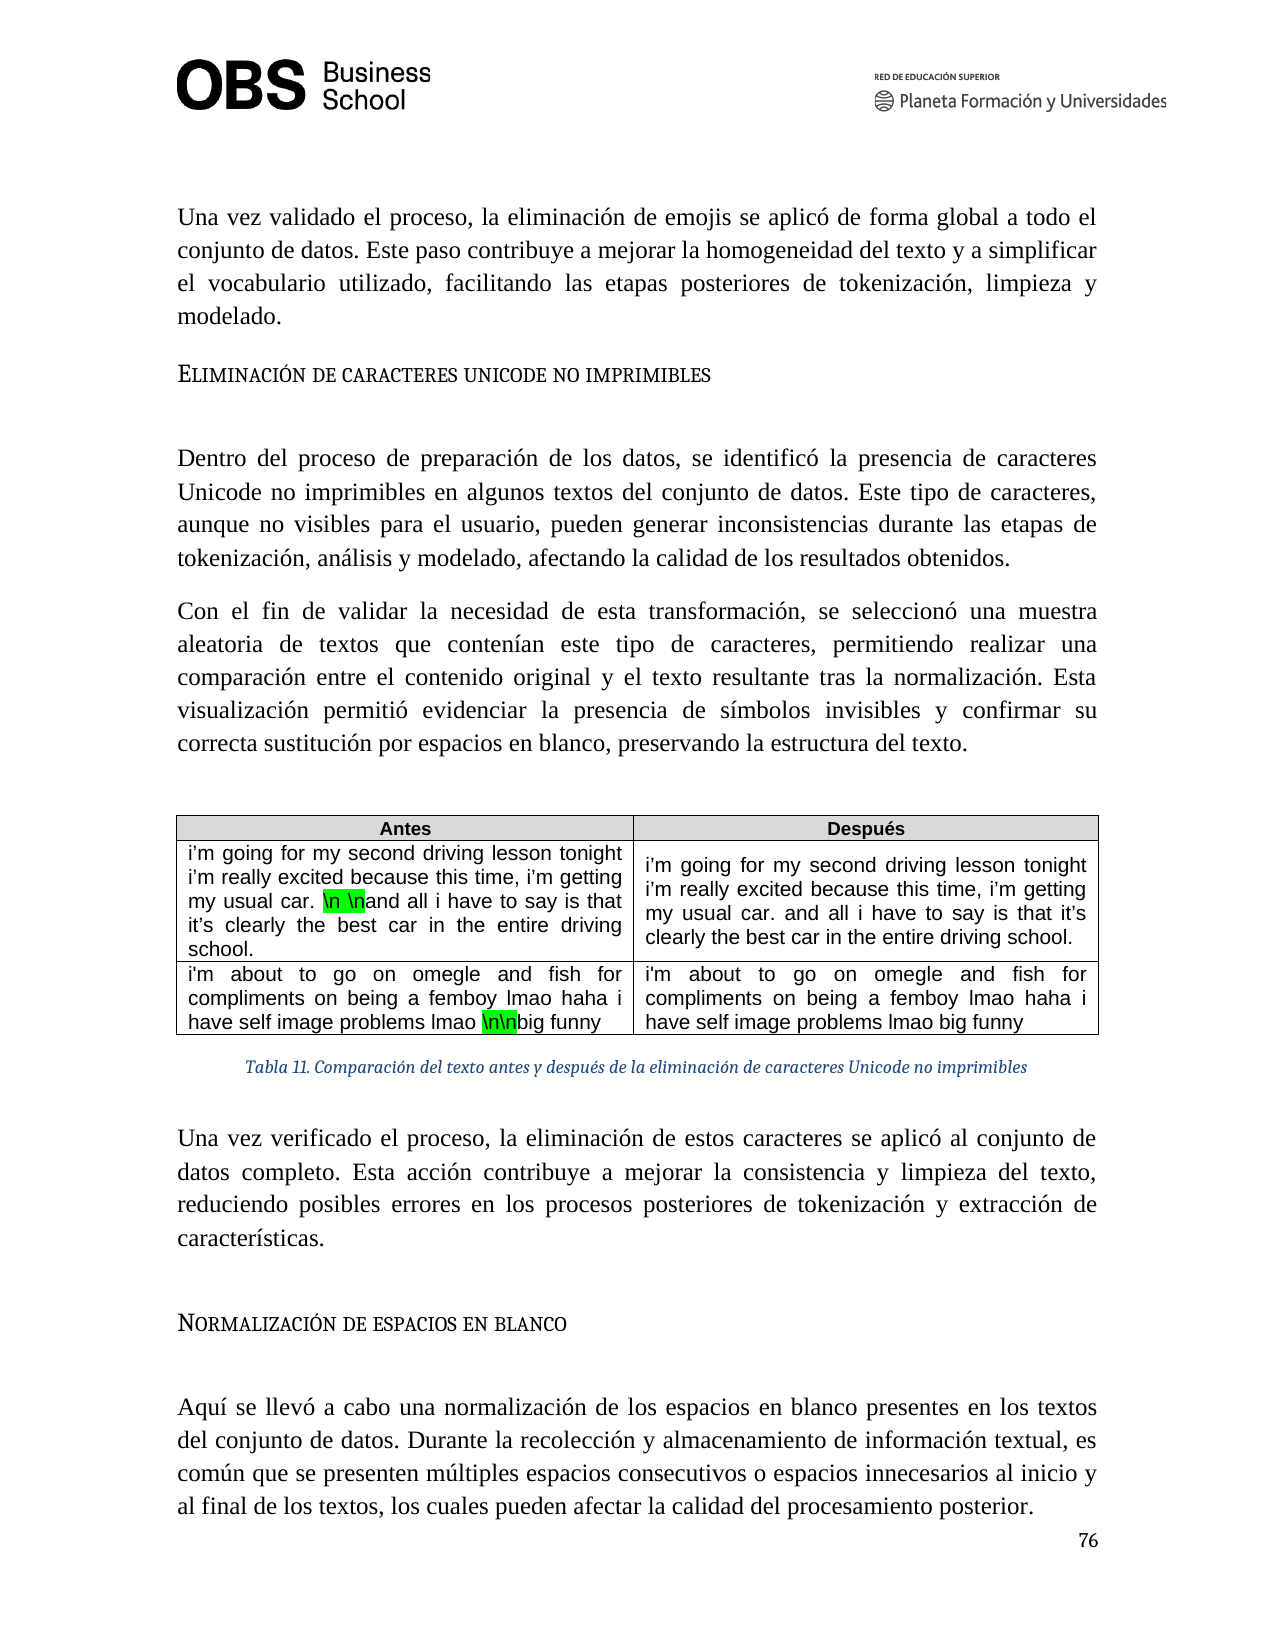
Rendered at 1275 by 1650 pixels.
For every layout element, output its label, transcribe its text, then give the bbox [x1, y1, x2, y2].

table_cell i’m going for my second driving lesson tonight i’m really excited because this time, i’m getting my usual car. \n \nand all i have to say is that it’s clearly the best car in the entire driving school. [177, 841, 633, 961]
text Con el fin de validar la necesidad de esta transformación, se seleccionó una muestra aleatoria de textos que contenían este tipo de caracteres, permitiendo realizar una comparación entre el contenido original y el texto resultante tras la normalización. Esta visualización permitió evidenciar la presencia de símbolos invisibles y confirmar su correcta sustitución por espacios en blanco, preservando la estructura del texto. [177, 596, 1098, 757]
text Una vez verificado el proceso, la eliminación de estos caracteres se aplicó al conjunto de datos completo. Esta acción contribuye a mejorar la consistencia y limpieza del texto, reduciendo posibles errores en los procesos posteriores de tokenización y extracción de características. [177, 1123, 1098, 1251]
table_header Antes [177, 816, 633, 840]
table_cell i’m going for my second driving lesson tonight i’m really excited because this time, i’m getting my usual car. and all i have to say is that it’s clearly the best car in the entire driving school. [634, 841, 1098, 961]
text Dentro del proceso de preparación de los datos, se identificó la presencia de caracteres Unicode no imprimibles en algunos textos del conjunto de datos. Este tipo de caracteres, aunque no visibles para el usuario, pueden generar inconsistencias durante las etapas de tokenización, análisis y modelado, afectando la calidad de los resultados obtenidos. [177, 443, 1098, 571]
subtitle Eliminación de caracteres unicode no imprimibles [177, 359, 1098, 389]
picture [177, 59, 431, 110]
table_cell i'm about to go on omegle and fish for compliments on being a femboy lmao haha i have self image problems lmao \n\nbig funny [177, 962, 633, 1034]
table_cell i'm about to go on omegle and fish for compliments on being a femboy lmao haha i have self image problems lmao big funny [634, 962, 1098, 1034]
text Una vez validado el proceso, la eliminación de emojis se aplicó de forma global a todo el conjunto de datos. Este paso contribuye a mejorar la homogeneidad del texto y a simplificar el vocabulario utilizado, facilitando las etapas posteriores de tokenización, limpieza y modelado. [177, 202, 1098, 330]
text Tabla 11. Comparación del texto antes y después de la eliminación de caracteres Unicode no imprimibles [177, 1056, 1098, 1078]
subtitle Normalización de espacios en blanco [177, 1308, 1098, 1338]
text Aquí se llevó a cabo una normalización de los espacios en blanco presentes en los textos del conjunto de datos. Durante la recolección y almacenamiento de información textual, es común que se presenten múltiples espacios consecutivos o espacios innecesarios al inicio y al final de los textos, los cuales pueden afectar la calidad del procesamiento posterior. [177, 1392, 1098, 1520]
picture [874, 72, 1167, 112]
table_header Después [634, 816, 1098, 840]
